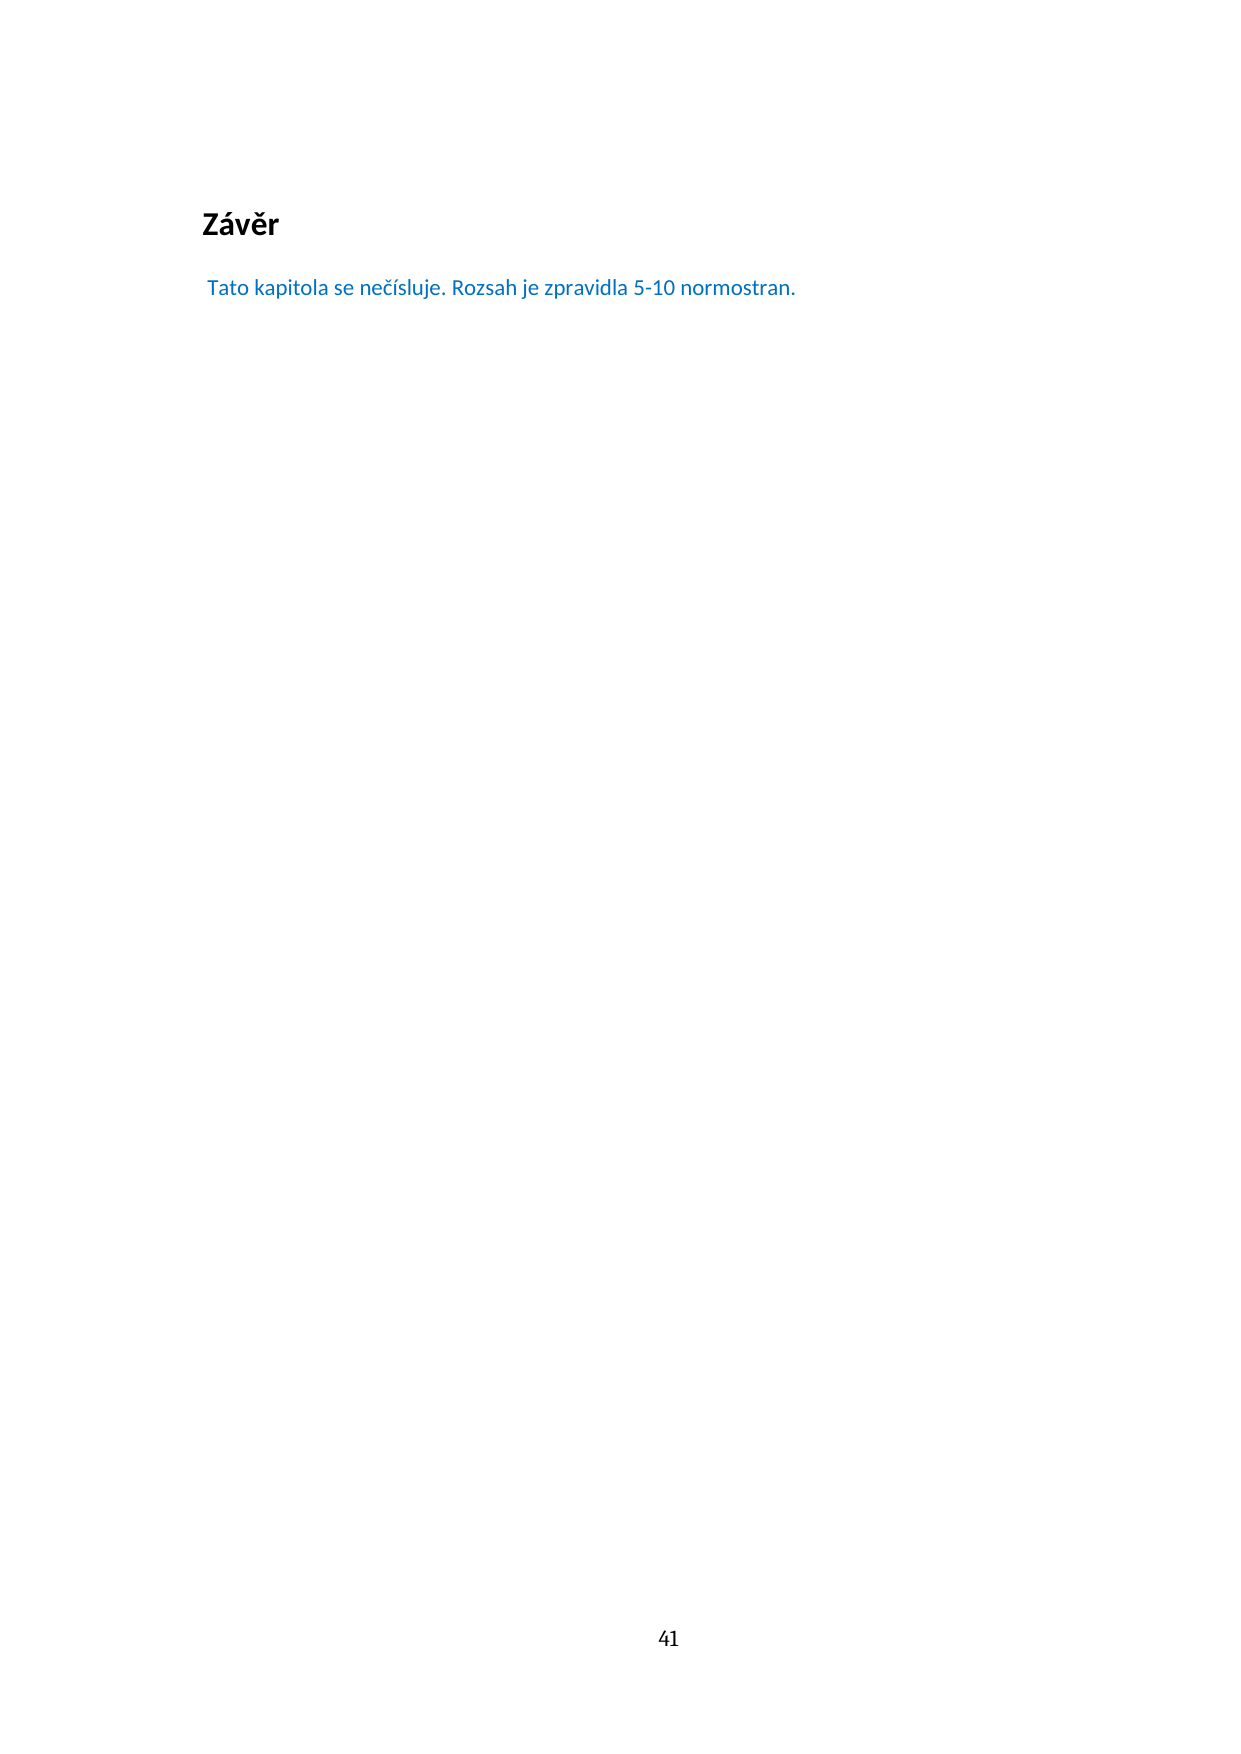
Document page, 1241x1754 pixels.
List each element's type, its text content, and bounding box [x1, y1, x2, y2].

subtitle Závěr [202, 203, 1163, 244]
text Tato kapitola se nečísluje. Rozsah je zpravidla 5-10 normostran. [207, 273, 1163, 301]
